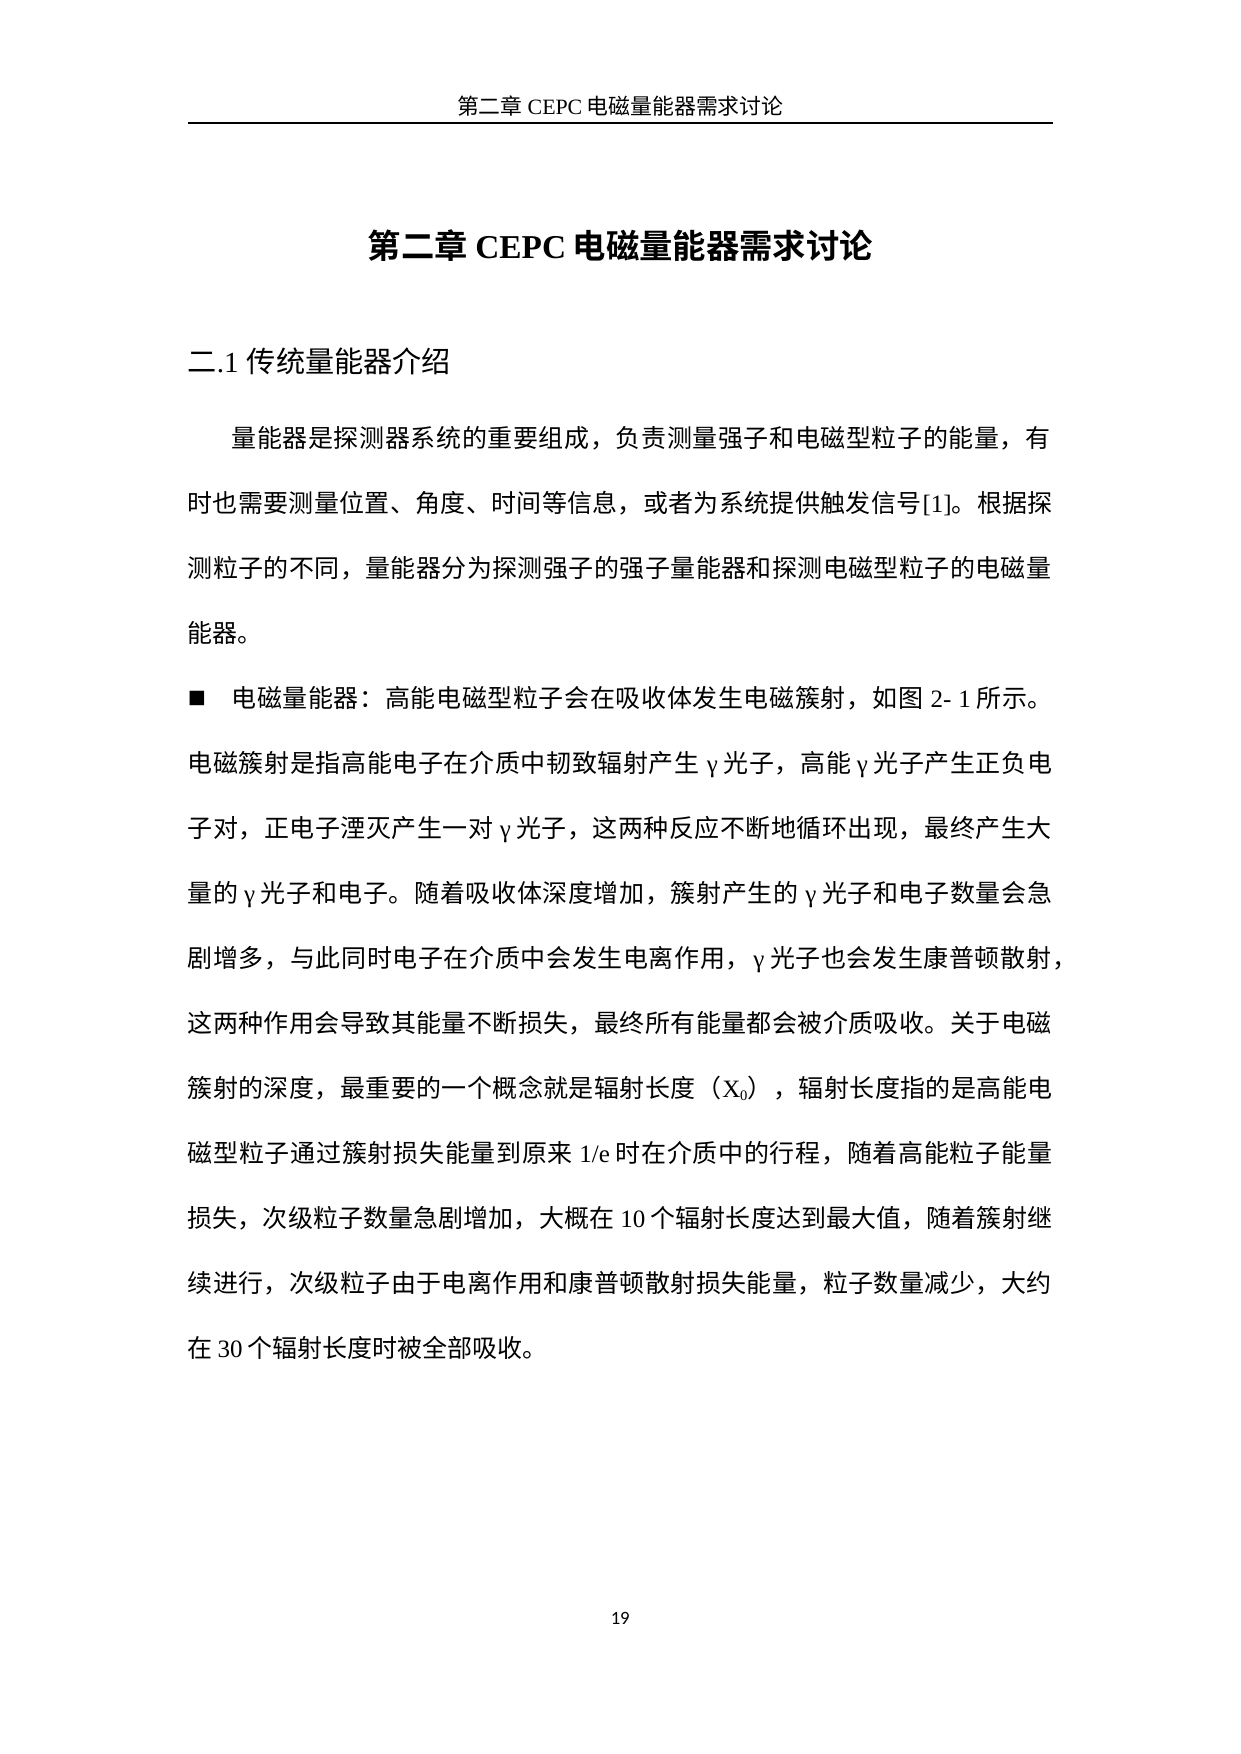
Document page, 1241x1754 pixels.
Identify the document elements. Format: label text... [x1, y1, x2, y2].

subtitle CEPC电磁量能器需求讨论 [187, 212, 1053, 277]
list 电磁量能器：高能电磁型粒子会在吸收体发生电磁簇射，如图 2- 1所示。电磁簇射是指高能电子在介质中韧致辐射产生γ光子，高能γ光子产生正负电子对，正电子湮灭产生一对γ光子，这两种反应不断地循环出现，最终产生大量的γ光子和电子。随着吸收体深度增加，簇射产生的γ光子和电子数量会急剧增多，与此同时电子在介质中会发生电离作用，γ光子也会发生康普顿散射，这两种作用会导致其能量不断损失，最终所有能量都会被介质吸收。关于电磁簇射的深度，最重要的一个概念就是辐射长度（X0），辐射长度指的是高能电磁型粒子通过簇射损失能量到原来1/e时在介质中的行程，随着高能粒子能量损失，次级粒子数量急剧增加，大概在10个辐射长度达到最大值，随着簇射继续进行，次级粒子由于电离作用和康普顿散射损失能量，粒子数量减少，大约在30个辐射长度时被全部吸收。 [187, 664, 1053, 1379]
text 量能器是探测器系统的重要组成，负责测量强子和电磁型粒子的能量，有时也需要测量位置、角度、时间等信息，或者为系统提供触发信号[1]。根据探测粒子的不同，量能器分为探测强子的强子量能器和探测电磁型粒子的电磁量能器。 [187, 404, 1053, 664]
subtitle 传统量能器介绍 [187, 327, 1053, 392]
